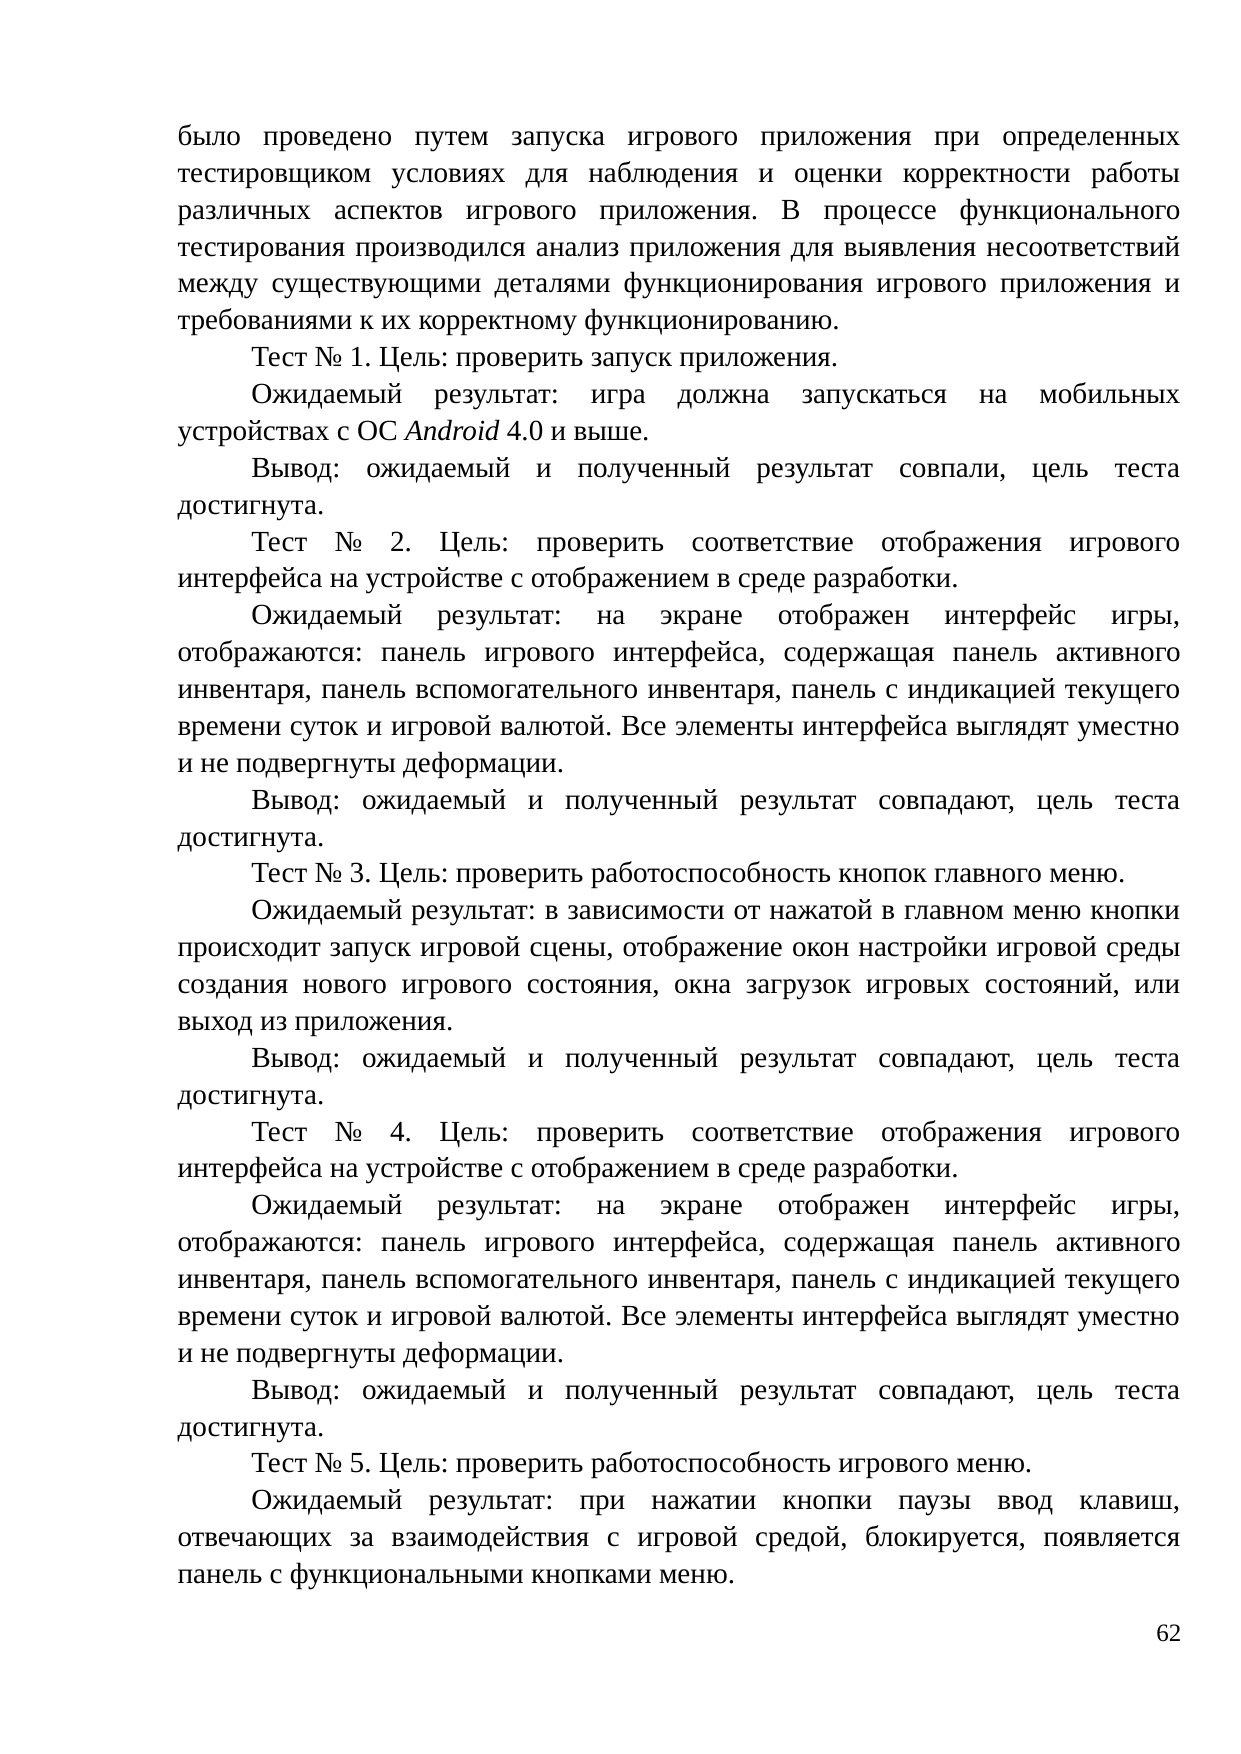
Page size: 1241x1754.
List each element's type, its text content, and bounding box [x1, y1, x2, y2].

text Вывод: ожидаемый и полученный результат совпадают, цель теста достигнута. [177, 1372, 1181, 1442]
text Тест № 3. Цель: проверить работоспособность кнопок главного меню. [177, 856, 1181, 889]
text Ожидаемый результат: при нажатии кнопки паузы ввод клавиш, отвечающих за взаимодействия с игровой средой, блокируется, появляется панель с функциональными кнопками меню. [177, 1482, 1181, 1590]
text Тест № 1. Цель: проверить запуск приложения. [177, 339, 1181, 373]
text Тест № 2. Цель: проверить соответствие отображения игрового интерфейса на устройстве с отображением в среде разработки. [177, 524, 1181, 594]
text Вывод: ожидаемый и полученный результат совпадают, цель теста достигнута. [177, 1040, 1181, 1110]
text Тест № 5. Цель: проверить работоспособность игрового меню. [177, 1446, 1181, 1479]
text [177, 118, 1181, 336]
text Ожидаемый результат: игра должна запускаться на мобильных устройствах с ОС Android 4.0 и выше. [177, 376, 1181, 447]
text Тест № 4. Цель: проверить соответствие отображения игрового интерфейса на устройстве с отображением в среде разработки. [177, 1114, 1181, 1184]
text Ожидаемый результат: на экране отображен интерфейс игры, отображаются: панель игрового интерфейса, содержащая панель активного инвентаря, панель вспомогательного инвентаря, панель с индикацией текущего времени суток и игровой валютой. Все элементы интерфейса выглядят уместно и не подвергнуты деформации. [177, 1187, 1181, 1368]
text Ожидаемый результат: в зависимости от нажатой в главном меню кнопки происходит запуск игровой сцены, отображение окон настройки игровой среды создания нового игрового состояния, окна загрузок игровых состояний, или выход из приложения. [177, 892, 1181, 1037]
text Вывод: ожидаемый и полученный результат совпадают, цель теста достигнута. [177, 782, 1181, 852]
text Ожидаемый результат: на экране отображен интерфейс игры, отображаются: панель игрового интерфейса, содержащая панель активного инвентаря, панель вспомогательного инвентаря, панель с индикацией текущего времени суток и игровой валютой. Все элементы интерфейса выглядят уместно и не подвергнуты деформации. [177, 597, 1181, 778]
text Вывод: ожидаемый и полученный результат совпали, цель теста достигнута. [177, 450, 1181, 520]
